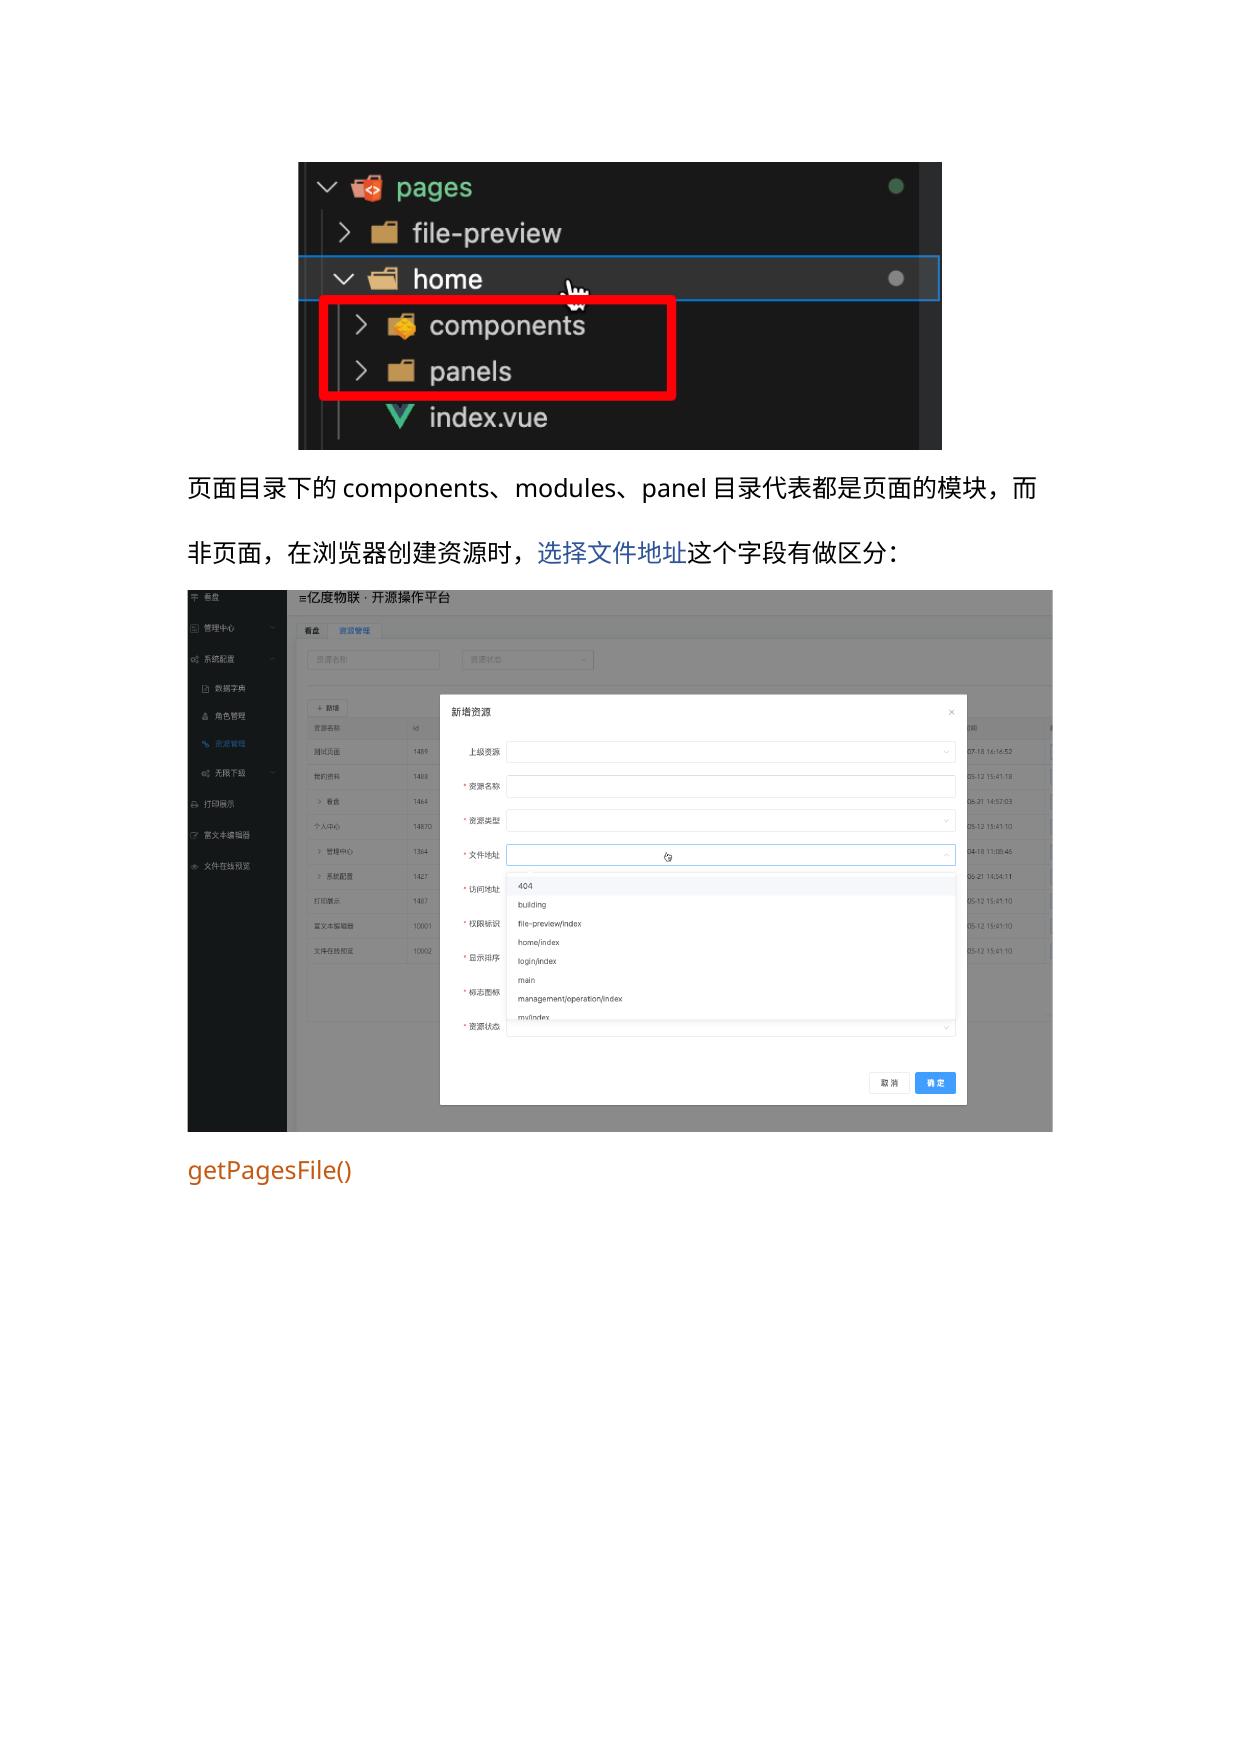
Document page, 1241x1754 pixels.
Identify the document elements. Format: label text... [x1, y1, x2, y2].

text 页面目录下的components、modules、panel目录代表都是页面的模块，而非页面，在浏览器创建资源时，选择文件地址这个字段有做区分： [187, 454, 1053, 584]
picture [187, 590, 1053, 1132]
text getPagesFile() [187, 1137, 1053, 1202]
picture [298, 162, 942, 450]
